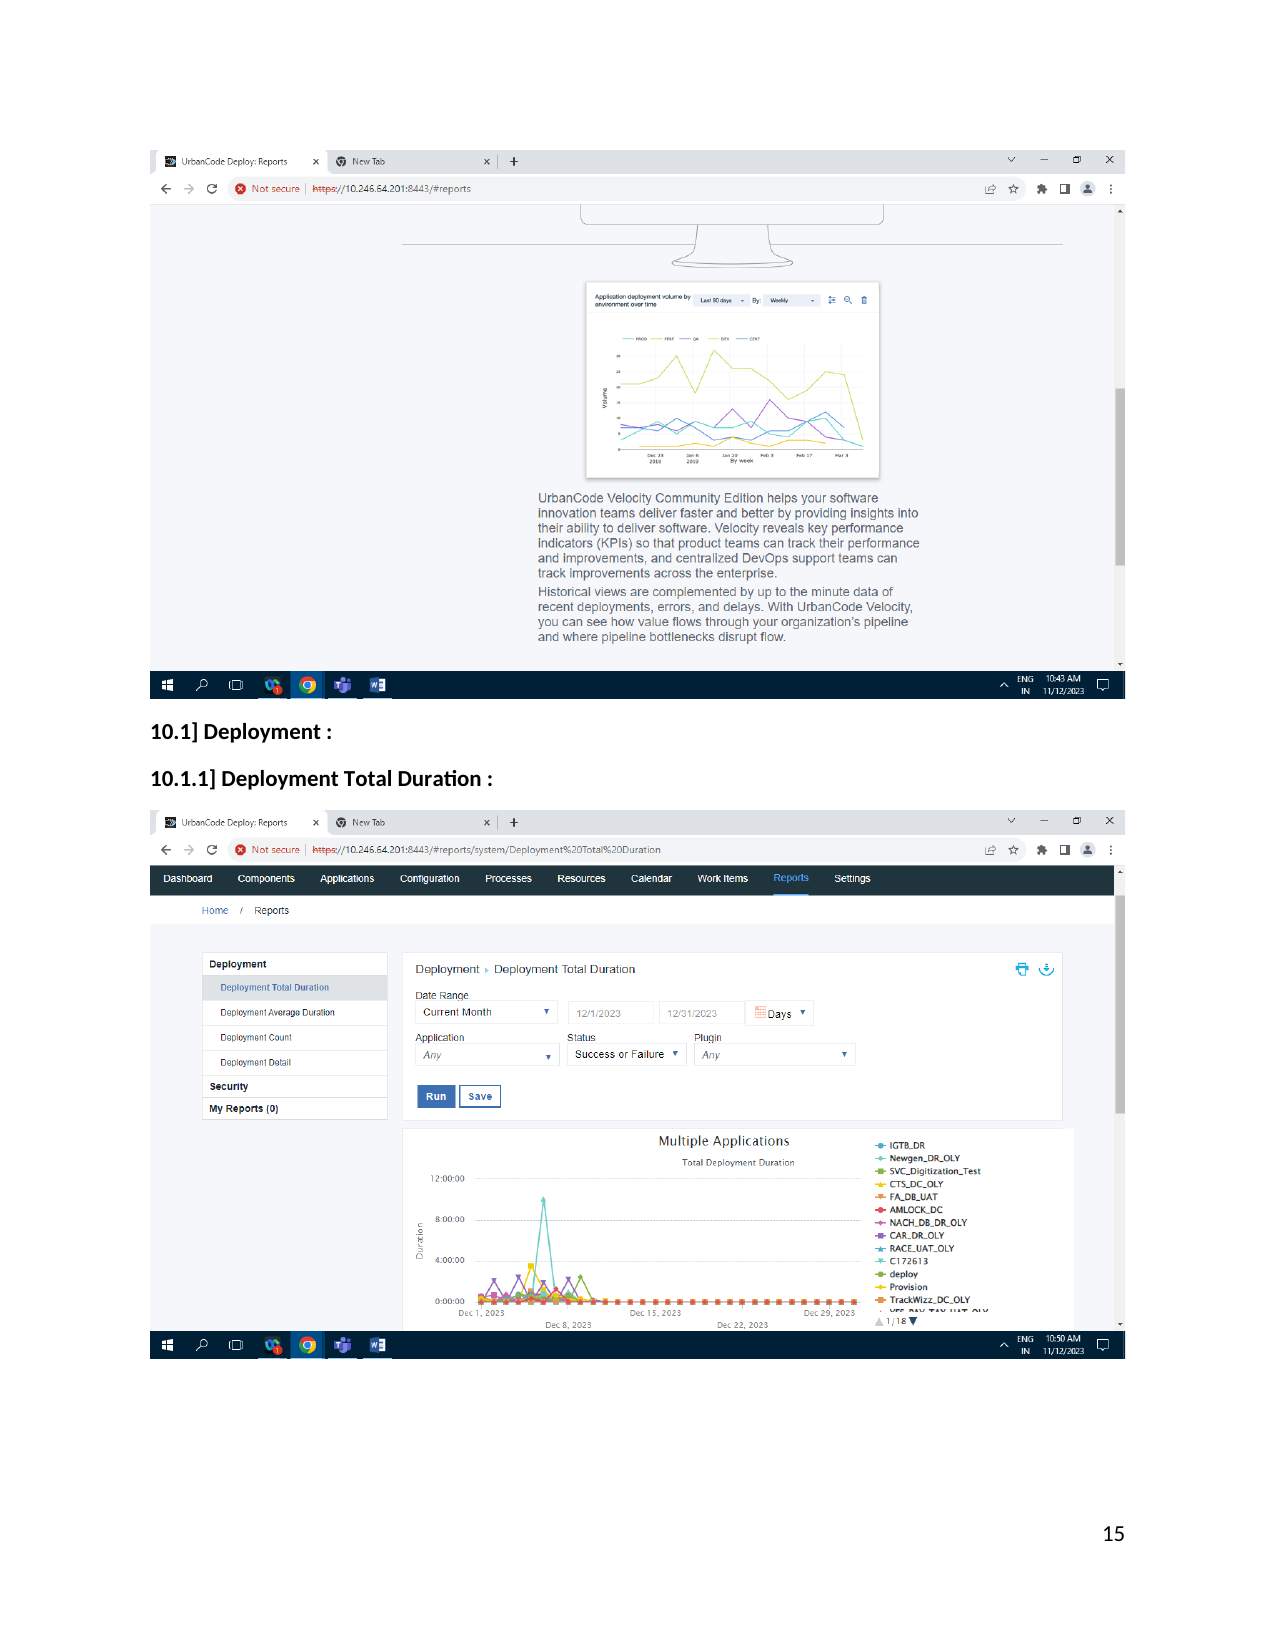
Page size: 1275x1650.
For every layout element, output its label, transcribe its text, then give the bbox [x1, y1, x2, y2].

picture [150, 810, 1125, 1359]
text 10.1] Deployment : [150, 717, 1125, 745]
text 10.1.1] Deployment Total Duration : [150, 764, 1125, 792]
picture [150, 150, 1125, 699]
